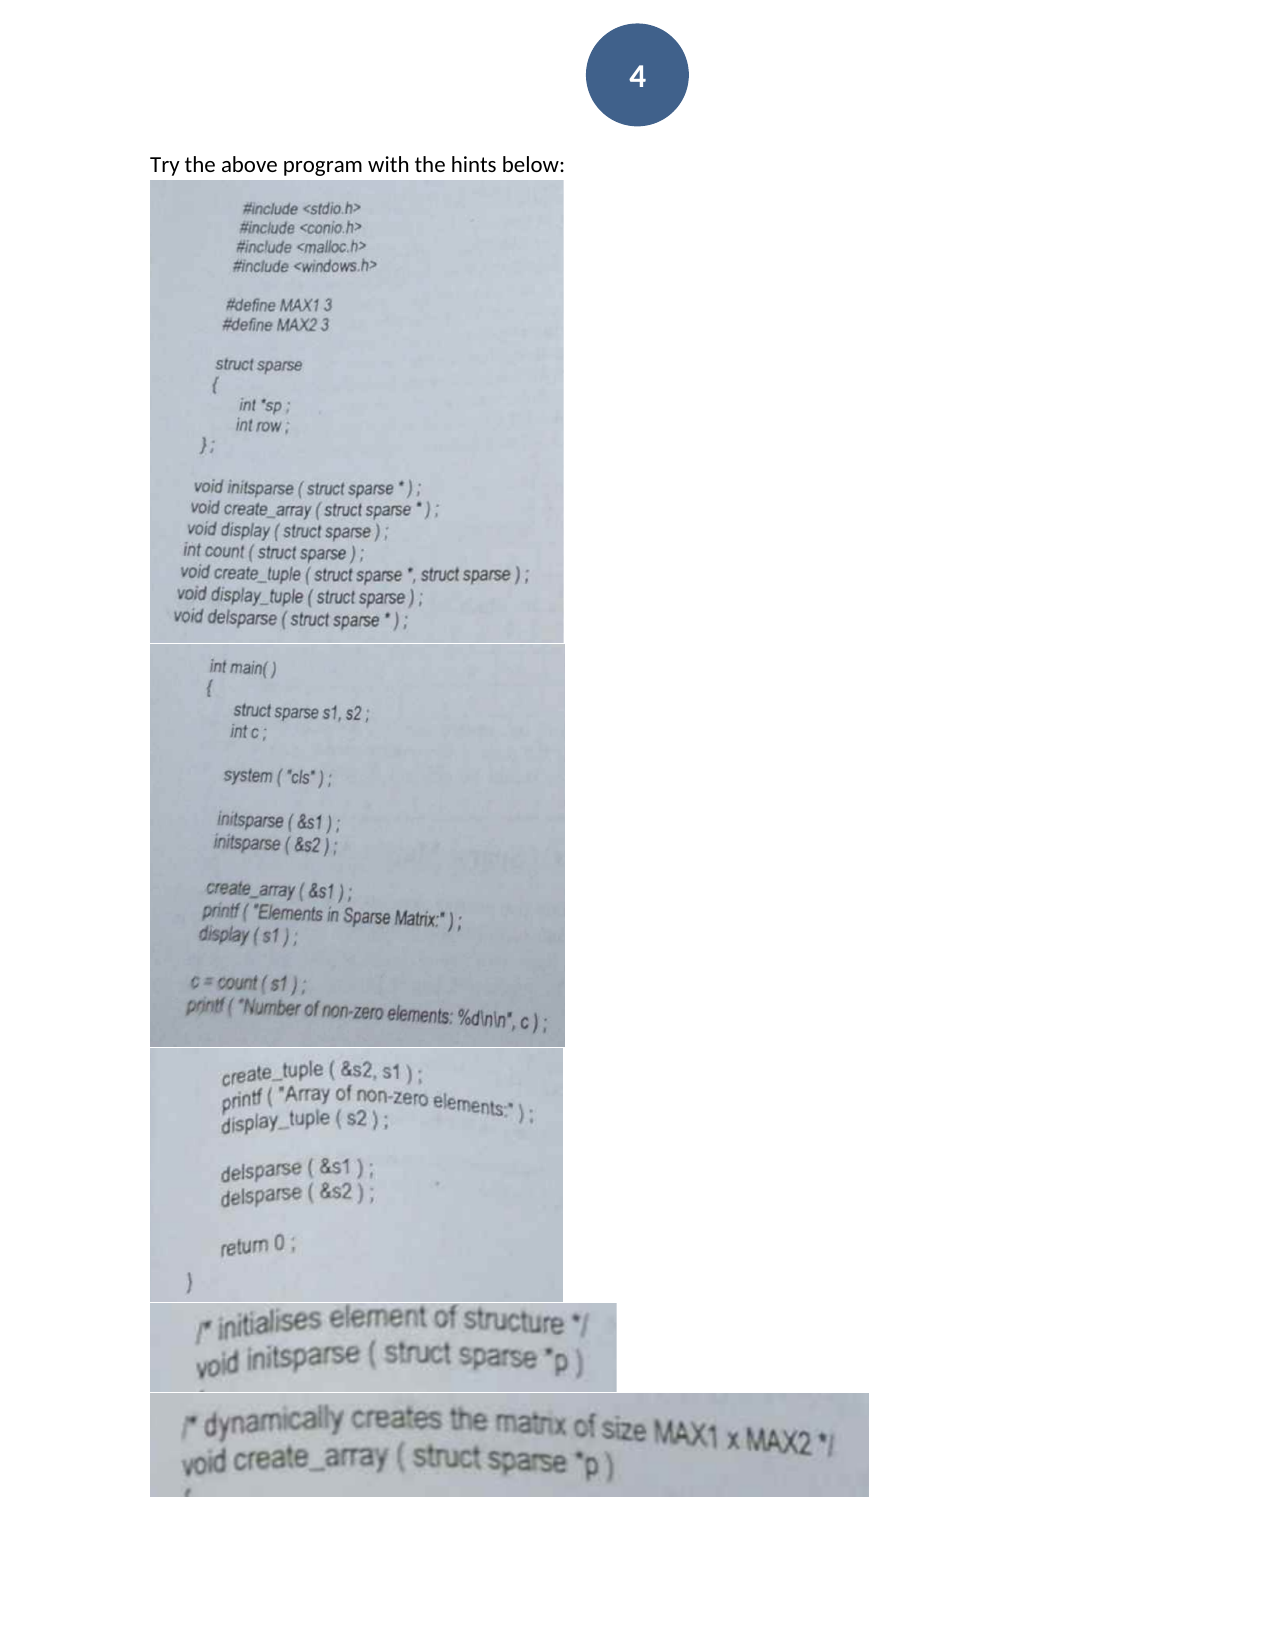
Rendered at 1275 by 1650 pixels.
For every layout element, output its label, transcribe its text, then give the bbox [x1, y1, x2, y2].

picture [150, 1393, 869, 1497]
picture [150, 180, 564, 643]
picture [150, 1303, 617, 1392]
picture [150, 644, 565, 1047]
picture [150, 1048, 563, 1302]
